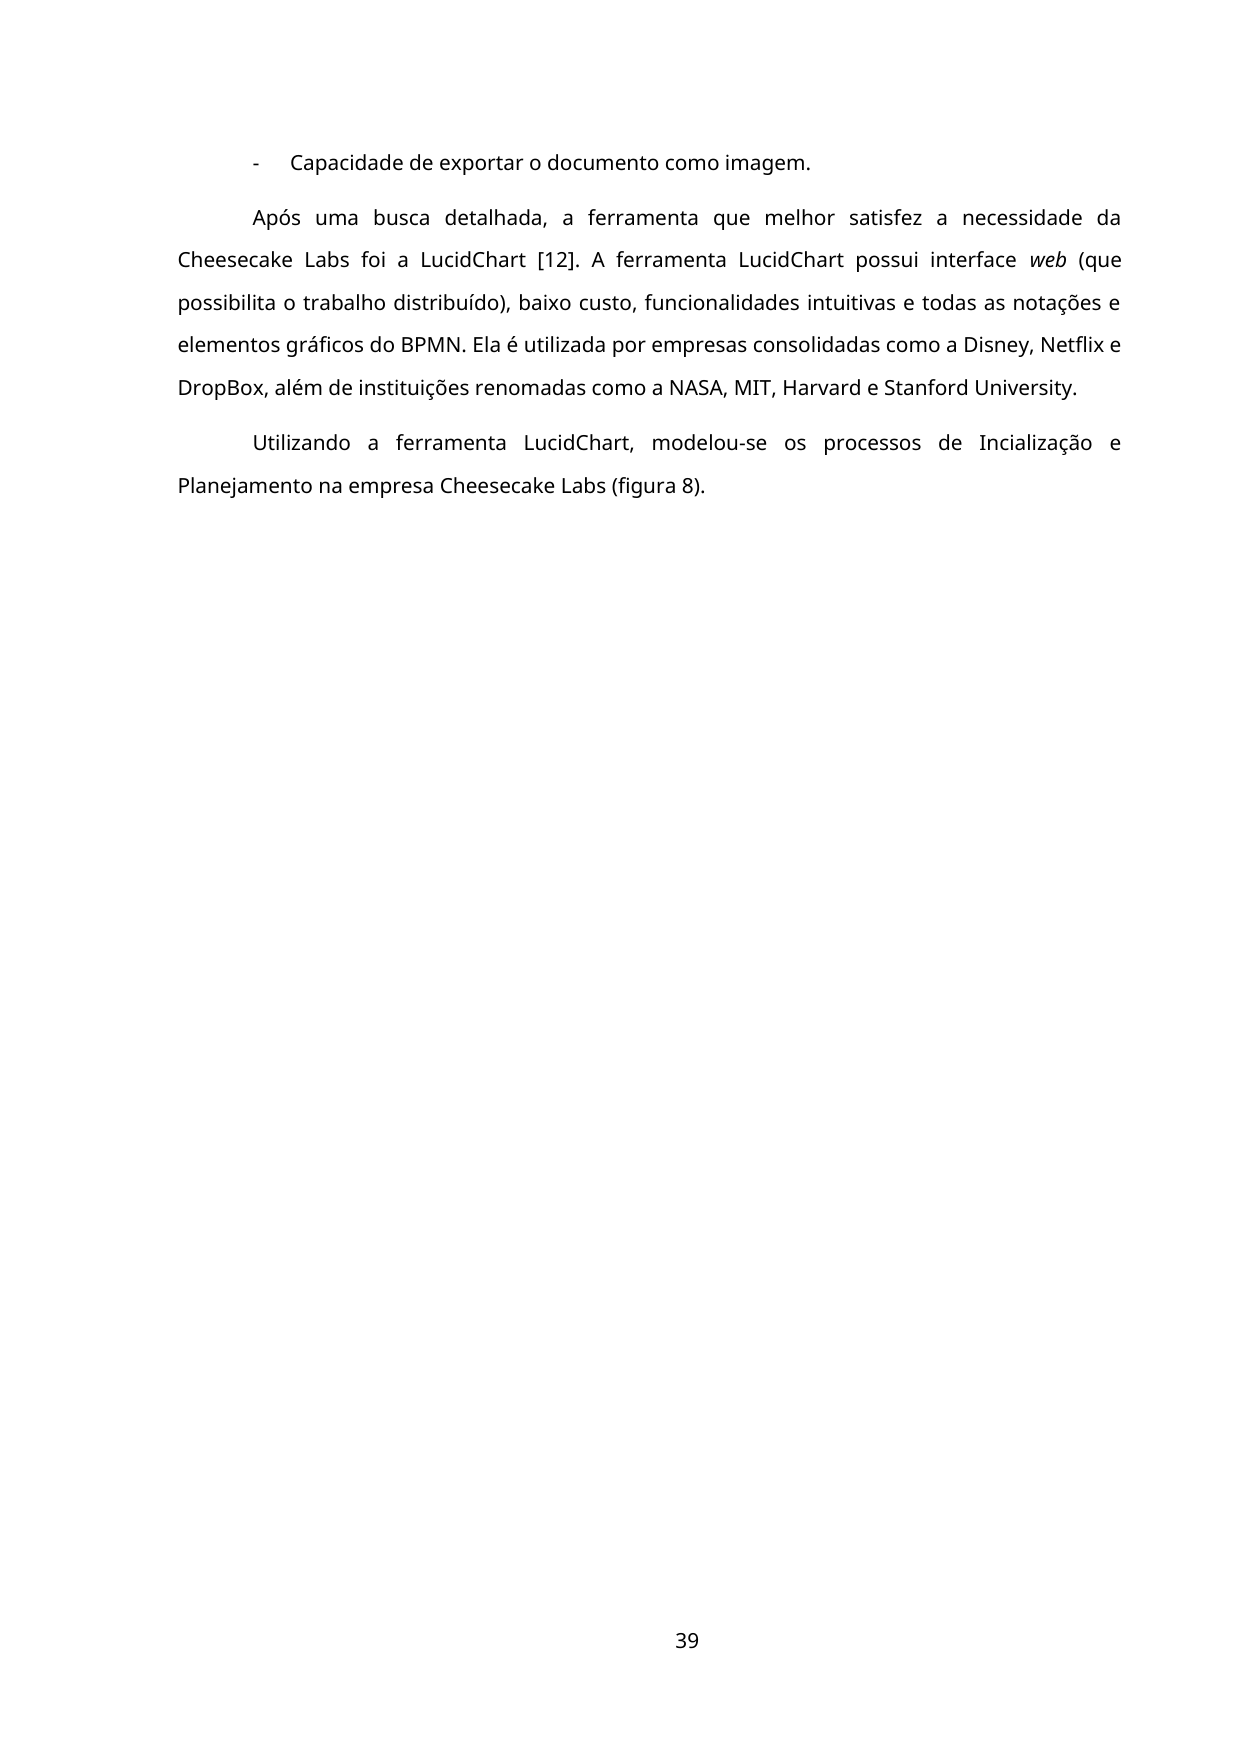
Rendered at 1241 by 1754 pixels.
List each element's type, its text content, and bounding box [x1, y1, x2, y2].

text Após uma busca detalhada, a ferramenta que melhor satisfez a necessidade da Cheesecake Labs foi a LucidChart [12]. A ferramenta LucidChart possui interface web (que possibilita o trabalho distribuído), baixo custo, funcionalidades intuitivas e todas as notações e elementos gráficos do BPMN. Ela é utilizada por empresas consolidadas como a Disney, Netflix e DropBox, além de instituições renomadas como a NASA, MIT, Harvard e Stanford University. [177, 203, 1122, 402]
list Capacidade de exportar o documento como imagem. [252, 148, 1122, 176]
text Utilizando a ferramenta LucidChart, modelou-se os processos de Incialização e Planejamento na empresa Cheesecake Labs (figura 8). [177, 428, 1122, 499]
